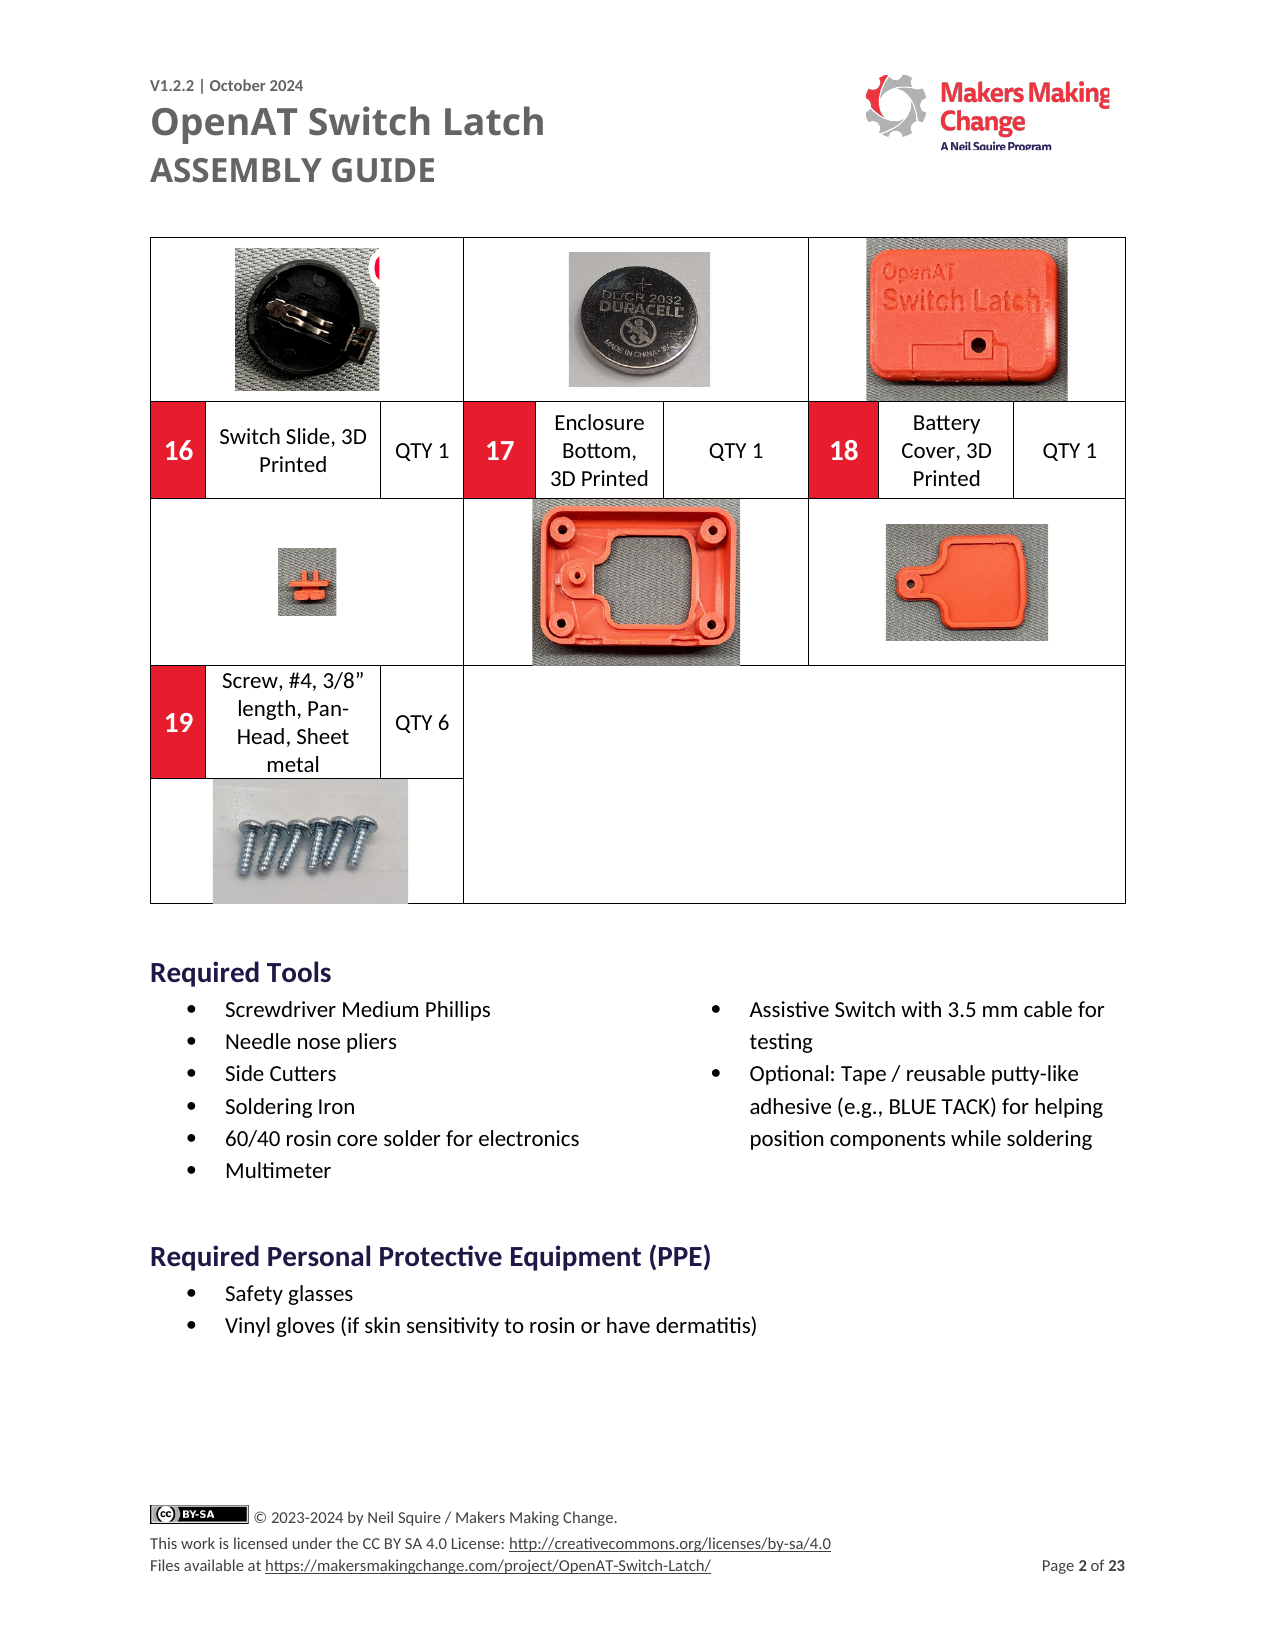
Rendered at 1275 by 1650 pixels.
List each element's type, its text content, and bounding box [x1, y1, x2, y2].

picture [866, 238, 1068, 401]
list Assistive Switch with 3.5 mm cable for testing [712, 995, 1125, 1055]
table_cell [740, 499, 808, 665]
table_cell [464, 666, 1125, 903]
table_cell QTY 1 [1014, 402, 1125, 498]
table_cell [151, 779, 212, 903]
picture [235, 248, 380, 391]
table_cell [464, 499, 532, 665]
list Optional: Tape / reusable putty-like adhesive (e.g., BLUE TACK) for helping position components while soldering [712, 1059, 1125, 1152]
table_cell Enclosure Bottom, 3D Printed [536, 402, 663, 498]
table_cell 18 [809, 402, 878, 498]
list Soldering Iron [187, 1092, 601, 1120]
picture [865, 75, 1110, 151]
list Side Cutters [187, 1059, 601, 1088]
table_cell 16 [151, 402, 205, 498]
table_cell Switch Slide, 3D Printed [206, 402, 380, 498]
table_cell [1068, 238, 1125, 401]
table_cell QTY 6 [381, 666, 463, 778]
picture [885, 524, 1049, 641]
table_cell [809, 238, 866, 401]
table_cell [151, 499, 463, 665]
subtitle Required Personal Protective Equipment (PPE) [150, 1238, 1125, 1274]
list Needle nose pliers [187, 1027, 601, 1055]
table_cell 19 [151, 666, 205, 778]
table_cell [409, 779, 463, 903]
table_cell QTY 1 [381, 402, 463, 498]
table_cell 17 [464, 402, 535, 498]
picture [532, 499, 740, 666]
list 60/40 rosin core solder for electronics [187, 1124, 601, 1152]
list Safety glasses [187, 1279, 1125, 1307]
picture [568, 252, 711, 387]
picture [278, 548, 337, 616]
table_cell Screw, #4, 3/8” length, Pan-Head, Sheet metal [206, 666, 380, 778]
list Multimeter [187, 1156, 601, 1184]
picture [212, 779, 409, 904]
subtitle Required Tools [150, 954, 1125, 990]
table_cell [809, 499, 1125, 665]
table_cell QTY 1 [664, 402, 808, 498]
table_cell [151, 238, 463, 401]
table_cell Battery Cover, 3D Printed [879, 402, 1013, 498]
list Screwdriver Medium Phillips [187, 995, 601, 1023]
table_cell [464, 238, 808, 401]
picture [150, 1505, 249, 1524]
list Vinyl gloves (if skin sensitivity to rosin or have dermatitis) [187, 1311, 1125, 1339]
